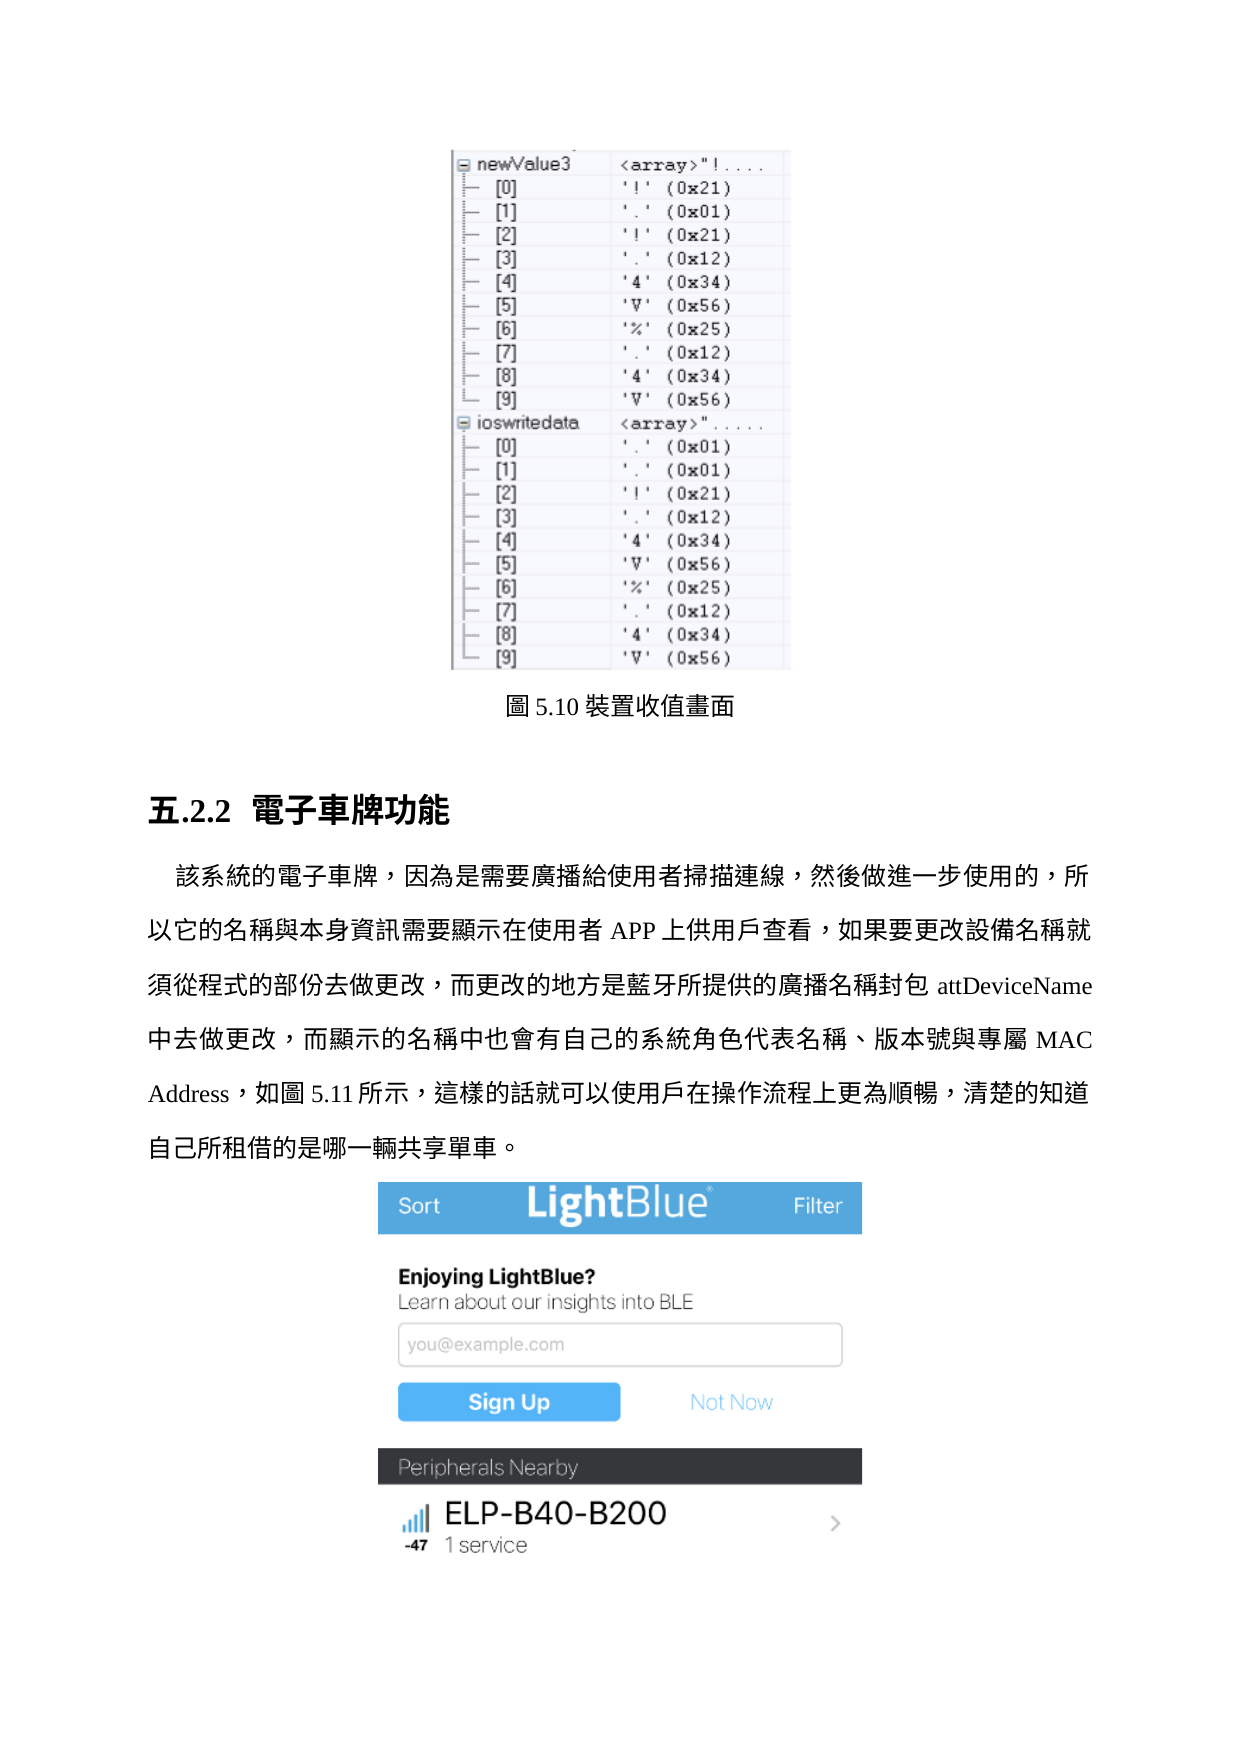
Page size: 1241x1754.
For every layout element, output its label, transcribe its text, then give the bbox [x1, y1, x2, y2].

text 圖5.10 裝置收值畫面 [148, 687, 1092, 723]
picture [378, 1182, 863, 1560]
text 該系統的電子車牌，因為是需要廣播給使用者掃描連線，然後做進一步使用的，所以它的名稱與本身資訊需要顯示在使用者APP上供用戶查看，如果要更改設備名稱就須從程式的部份去做更改，而更改的地方是藍牙所提供的廣播名稱封包attDeviceName中去做更改，而顯示的名稱中也會有自己的系統角色代表名稱、版本號與專屬MAC Address，如圖5.11所示，這樣的話就可以使用戶在操作流程上更為順暢，清楚的知道自己所租借的是哪一輛共享單車。 [148, 856, 1092, 1164]
subtitle 電子車牌功能 [148, 784, 1067, 832]
